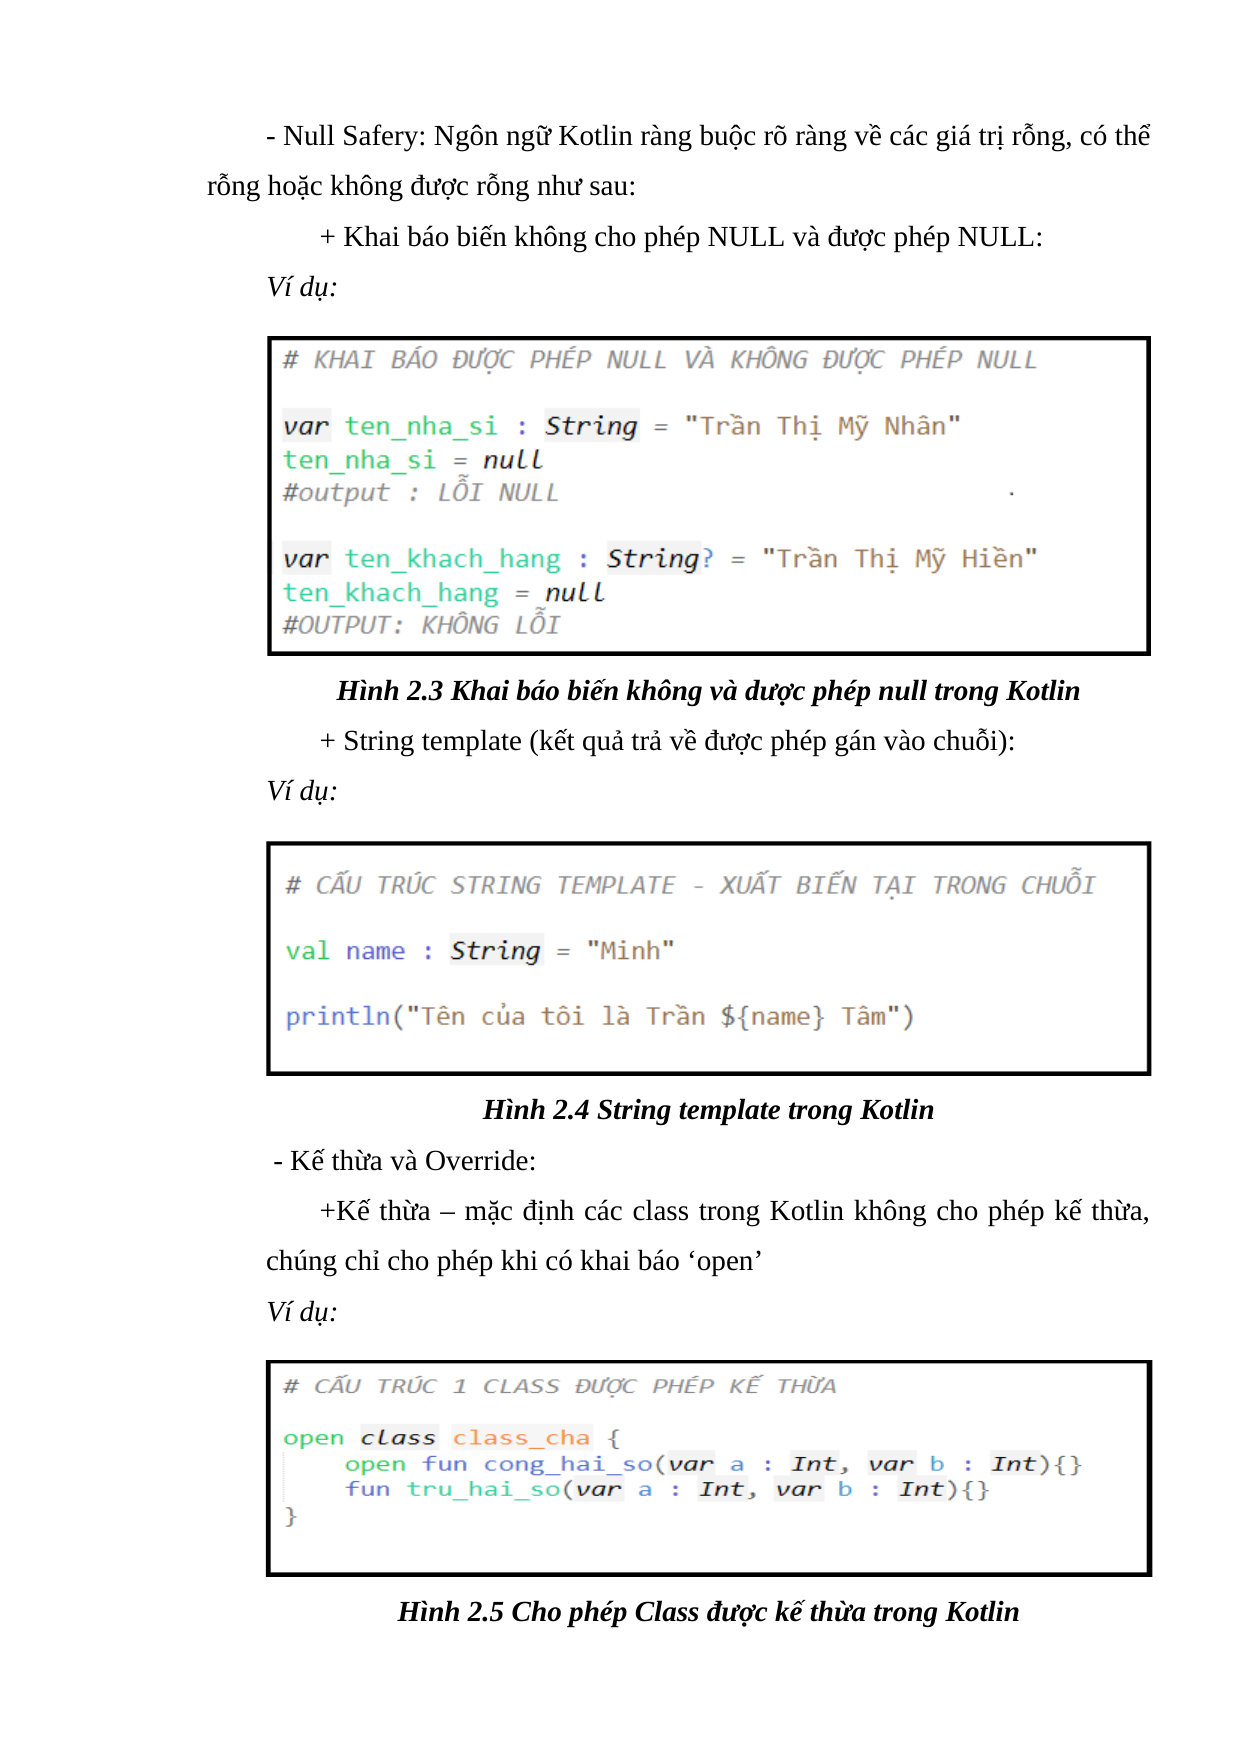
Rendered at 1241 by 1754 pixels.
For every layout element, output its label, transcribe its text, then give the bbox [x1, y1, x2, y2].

picture [265, 840, 1153, 1076]
picture [266, 336, 1151, 656]
text Ví dụ: [207, 773, 1152, 807]
picture [265, 1360, 1153, 1577]
text + Khai báo biến không cho phép NULL và được phép NULL: [207, 219, 1152, 252]
text Ví dụ: [207, 1294, 1152, 1327]
text - Null Safery: Ngôn ngữ Kotlin ràng buộc rõ ràng về các giá trị rỗng, có thể rỗng hoặc không được rỗng như sau: [207, 118, 1152, 202]
text - Kế thừa và Override: [207, 1143, 1152, 1176]
text Ví dụ: [207, 269, 1152, 303]
text Hình 2.5 Cho phép Class được kế thừa trong Kotlin [207, 1594, 1152, 1627]
text Hình 2.4 String template trong Kotlin [207, 1092, 1152, 1126]
text + String template (kết quả trả về được phép gán vào chuỗi): [207, 723, 1152, 756]
text +Kế thừa – mặc định các class trong Kotlin không cho phép kế thừa, chúng chỉ cho phép khi có khai báo ‘open’ [266, 1193, 1152, 1277]
text Hình 2.3 Khai báo biến không và dược phép null trong Kotlin [207, 673, 1152, 706]
